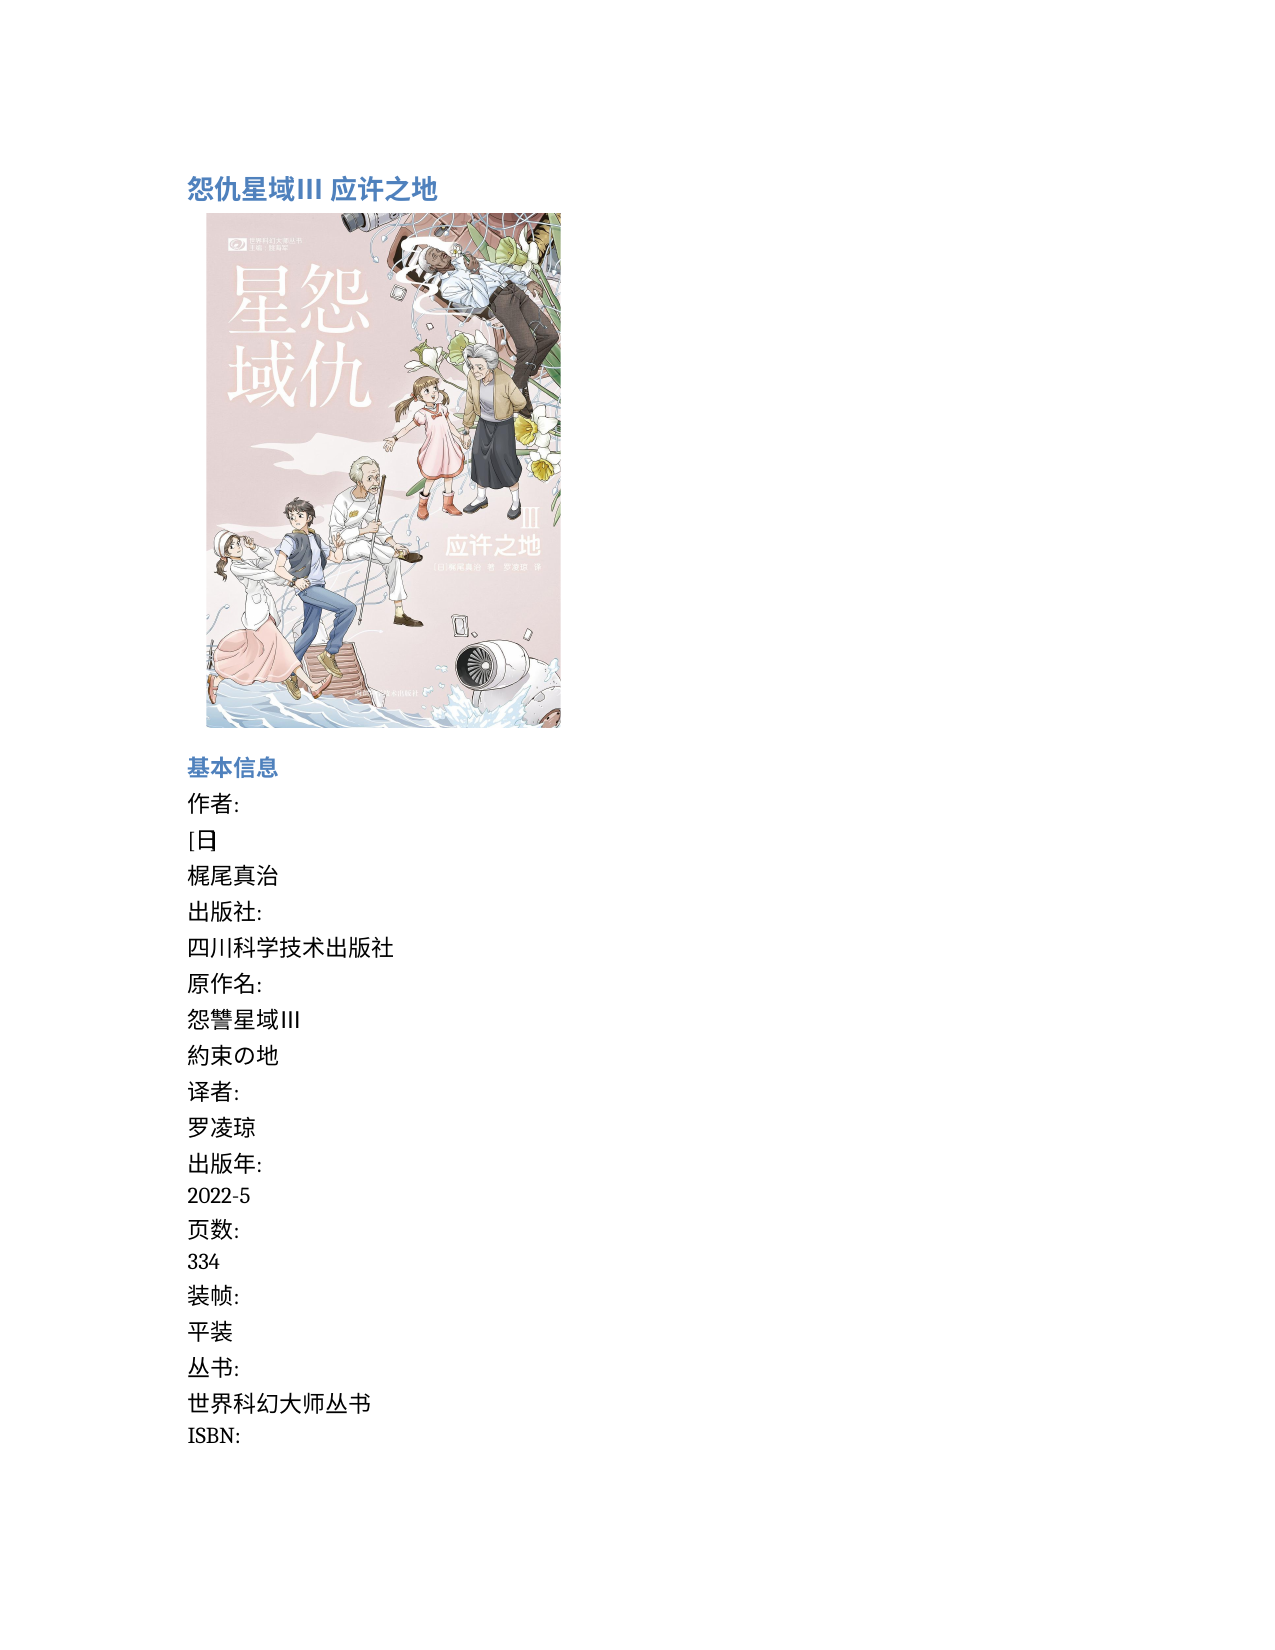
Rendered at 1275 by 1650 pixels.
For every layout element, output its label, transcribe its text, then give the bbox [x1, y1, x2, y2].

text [187, 788, 1087, 1449]
subtitle 基本信息 [187, 752, 1087, 784]
subtitle 怨仇星域Ⅲ 应许之地 [187, 171, 1087, 208]
picture [206, 213, 561, 728]
